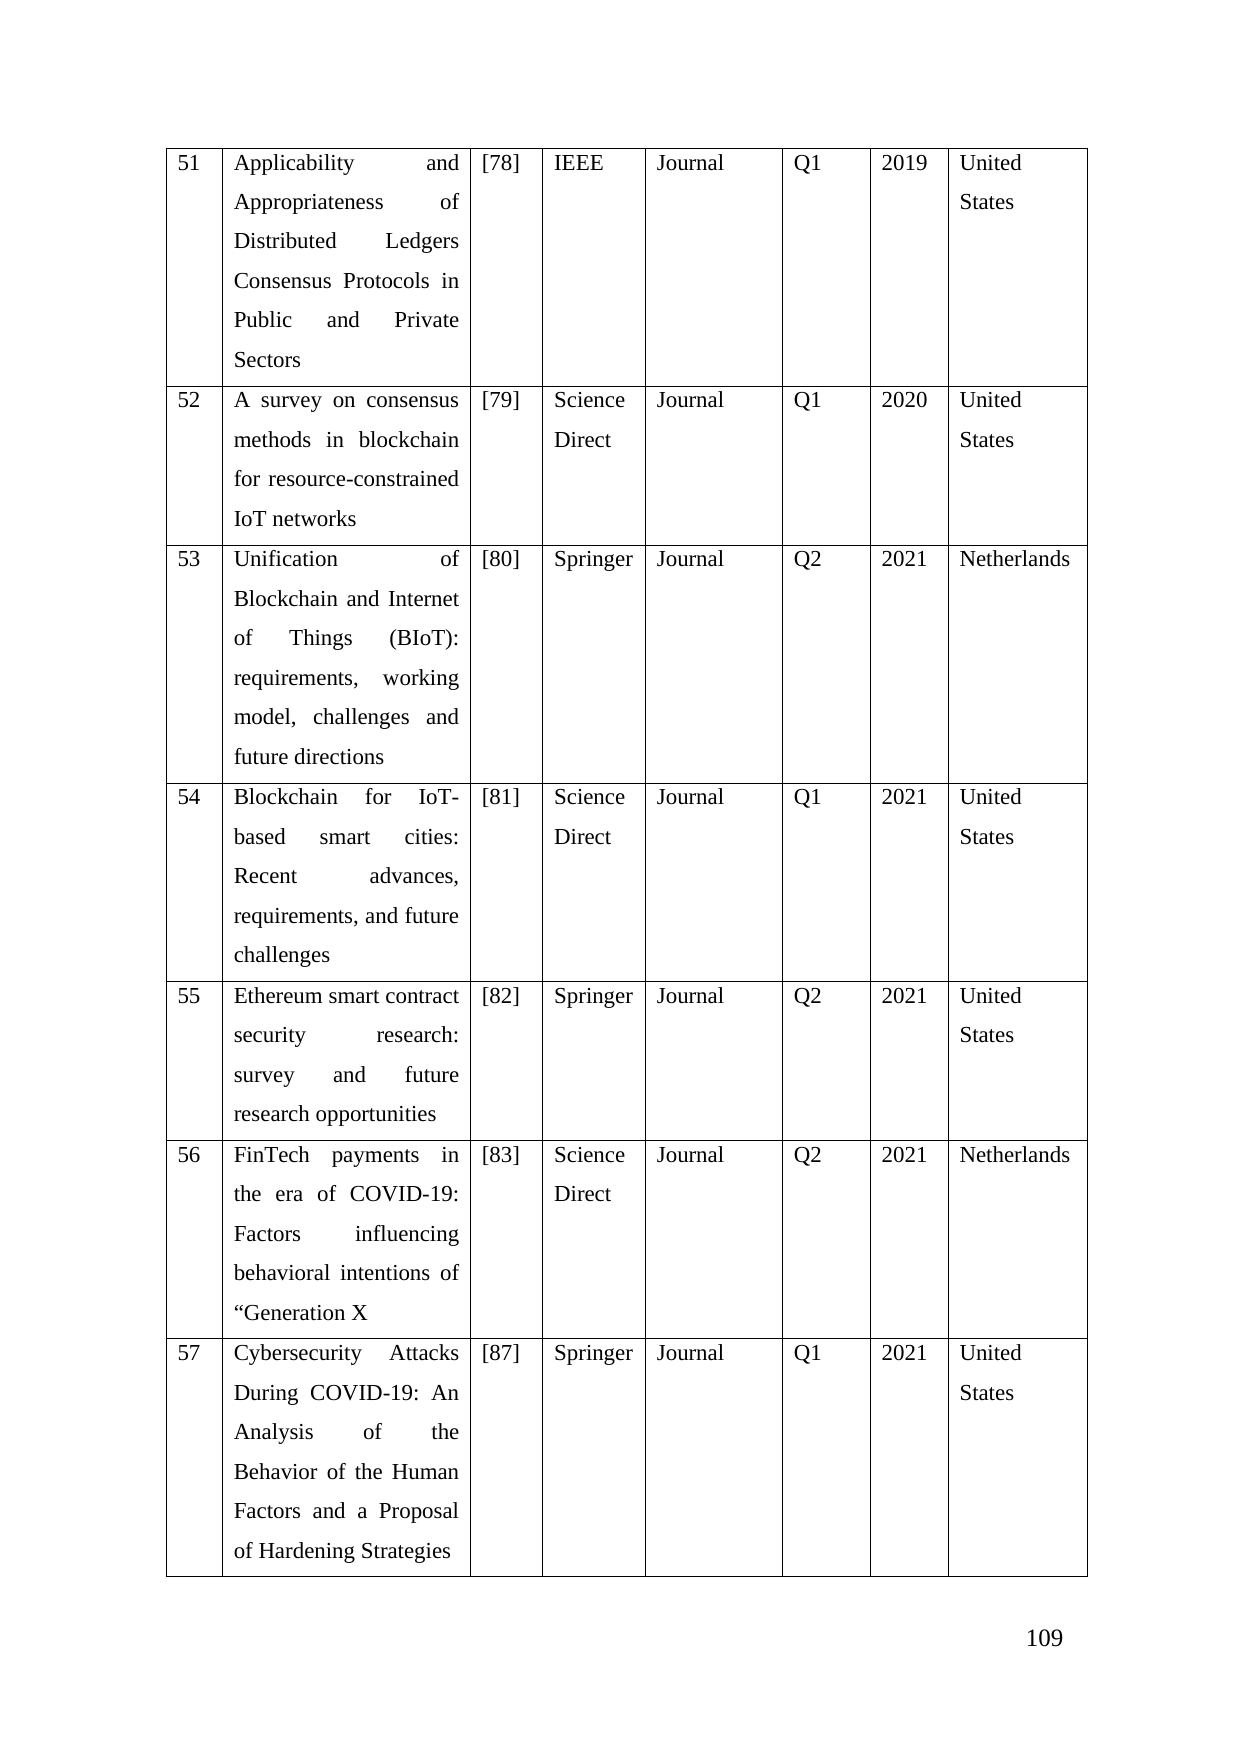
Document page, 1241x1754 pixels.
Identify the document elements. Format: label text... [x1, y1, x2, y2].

table_cell United States [949, 1339, 1087, 1576]
table_cell A survey on consensus methods in blockchain for resource-constrained IoT networks [223, 387, 470, 544]
table_cell 2019 [871, 149, 948, 386]
table_cell Applicability and Appropriateness of Distributed Ledgers Consensus Protocols in Public and Private Sectors [223, 149, 470, 386]
table_cell [471, 982, 542, 1140]
table_cell 2020 [871, 387, 948, 544]
table_cell Netherlands [949, 1141, 1087, 1338]
table_cell 56 [167, 1141, 222, 1338]
table_cell Q1 [783, 149, 870, 386]
table_cell 53 [167, 546, 222, 782]
table_cell [471, 546, 542, 782]
table_cell 55 [167, 982, 222, 1140]
table_cell United States [949, 387, 1087, 544]
table_cell FinTech payments in the era of COVID-19: Factors influencing behavioral intentions of “Generation X [223, 1141, 470, 1338]
table_cell Journal [646, 387, 782, 544]
table_cell Q1 [783, 1339, 870, 1576]
table_cell United States [949, 784, 1087, 981]
table_cell [471, 149, 542, 386]
table_cell Q1 [783, 387, 870, 544]
table_cell Springer [543, 546, 645, 782]
table_cell Science Direct [543, 784, 645, 981]
table_cell Q2 [783, 546, 870, 782]
table_cell 2021 [871, 982, 948, 1140]
table_cell 2021 [871, 784, 948, 981]
table_cell Science Direct [543, 387, 645, 544]
table_cell Springer [543, 1339, 645, 1576]
table_cell Q2 [783, 982, 870, 1140]
table_cell Journal [646, 1141, 782, 1338]
table_cell Science Direct [543, 1141, 645, 1338]
table_cell 2021 [871, 546, 948, 782]
table_cell 52 [167, 387, 222, 544]
table_cell Ethereum smart contract security research: survey and future research opportunities [223, 982, 470, 1140]
table_cell IEEE [543, 149, 645, 386]
table_cell [471, 1141, 542, 1338]
table_cell Q1 [783, 784, 870, 981]
table_cell Journal [646, 1339, 782, 1576]
table_cell [471, 784, 542, 981]
table_cell Unification of Blockchain and Internet of Things (BIoT): requirements, working model, challenges and future directions [223, 546, 470, 782]
table_cell 2021 [871, 1339, 948, 1576]
table_cell 54 [167, 784, 222, 981]
table_cell 2021 [871, 1141, 948, 1338]
table_cell Journal [646, 546, 782, 782]
table_cell Cybersecurity Attacks During COVID-19: An Analysis of the Behavior of the Human Factors and a Proposal of Hardening Strategies [223, 1339, 470, 1576]
table_cell Journal [646, 149, 782, 386]
table_cell Q2 [783, 1141, 870, 1338]
table_cell [471, 1339, 542, 1576]
table_cell Journal [646, 982, 782, 1140]
table_cell 51 [167, 149, 222, 386]
table_cell Springer [543, 982, 645, 1140]
table_cell Blockchain for IoT-based smart cities: Recent advances, requirements, and future challenges [223, 784, 470, 981]
table_cell Journal [646, 784, 782, 981]
table_cell [471, 387, 542, 544]
table_cell United States [949, 149, 1087, 386]
table_cell 57 [167, 1339, 222, 1576]
table_cell United States [949, 982, 1087, 1140]
table_cell Netherlands [949, 546, 1087, 782]
